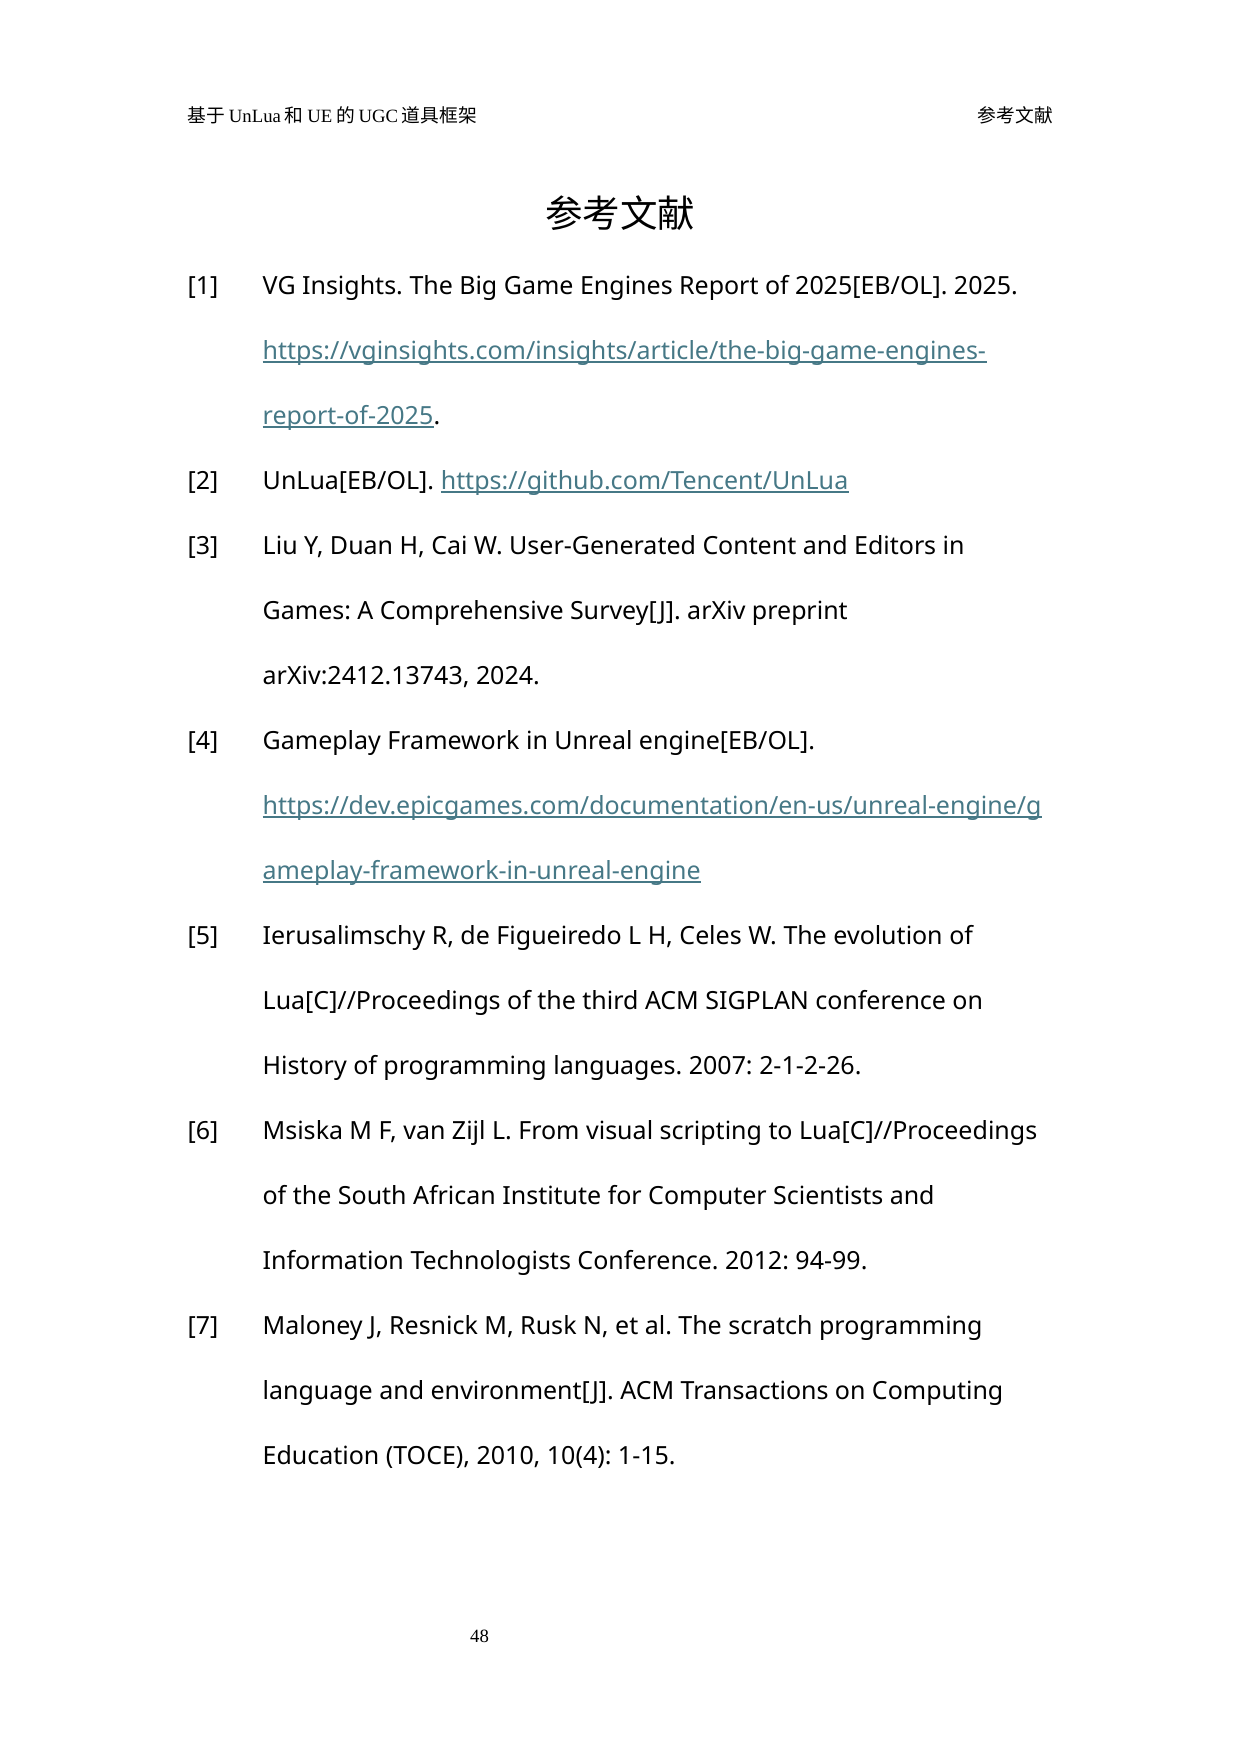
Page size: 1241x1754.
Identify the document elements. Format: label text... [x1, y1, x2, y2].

text [1] VG Insights. The Big Game Engines Report of 2025[EB/OL]. 2025. https://vginsights.com/insights/article/the-big-game-engines-report-of-2025. [187, 252, 1053, 447]
text [6] Msiska M F, van Zijl L. From visual scripting to Lua[C]//Proceedings of the South African Institute for Computer Scientists and Information Technologists Conference. 2012: 94-99. [187, 1097, 1053, 1292]
text [5] Ierusalimschy R, de Figueiredo L H, Celes W. The evolution of Lua[C]//Proceedings of the third ACM SIGPLAN conference on History of programming languages. 2007: 2-1-2-26. [187, 902, 1053, 1097]
subtitle 参考文献 [187, 179, 1053, 244]
text [7] Maloney J, Resnick M, Rusk N, et al. The scratch programming language and environment[J]. ACM Transactions on Computing Education (TOCE), 2010, 10(4): 1-15. [187, 1292, 1053, 1487]
text [2] UnLua[EB/OL]. https://github.com/Tencent/UnLua [187, 447, 1053, 512]
text [3] Liu Y, Duan H, Cai W. User-Generated Content and Editors in Games: A Comprehensive Survey[J]. arXiv preprint arXiv:2412.13743, 2024. [187, 512, 1053, 707]
text [4] Gameplay Framework in Unreal engine[EB/OL]. https://dev.epicgames.com/documentation/en-us/unreal-engine/gameplay-framework-in-unreal-engine [187, 707, 1053, 902]
